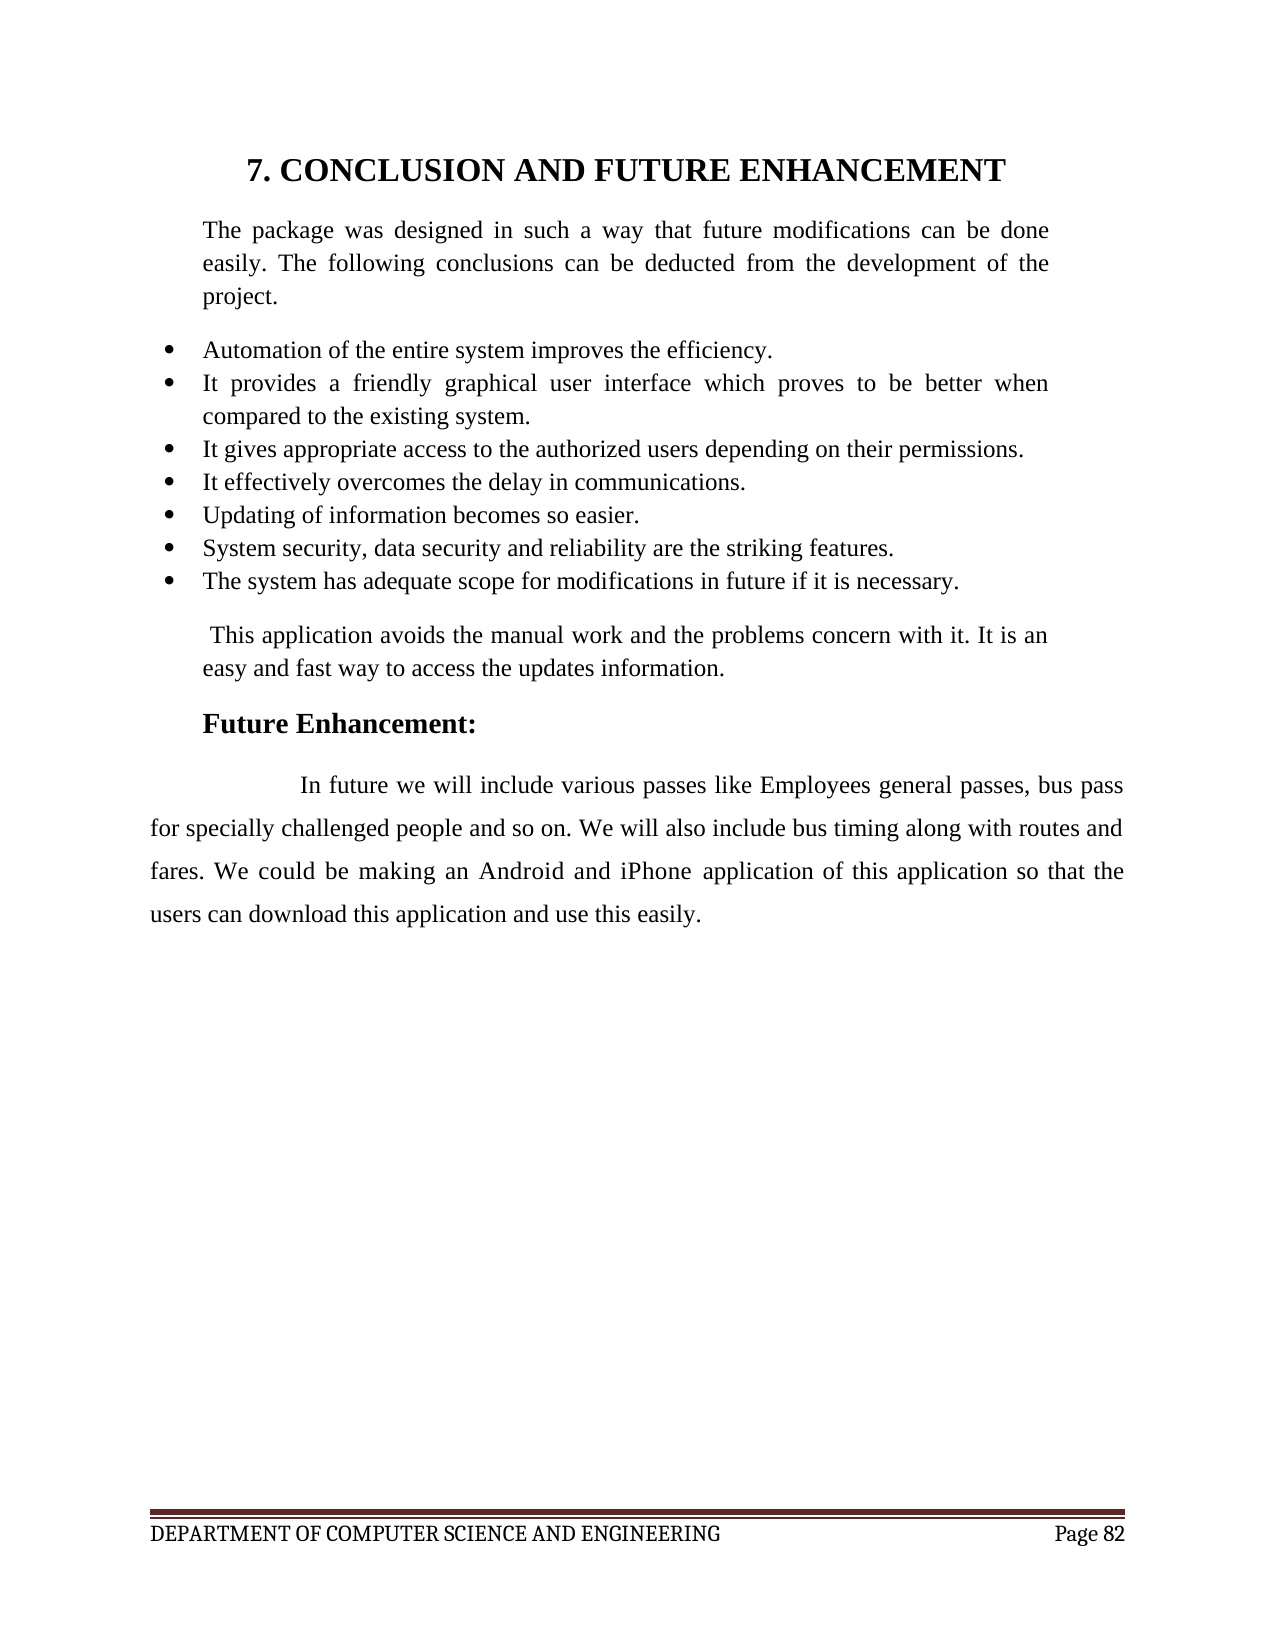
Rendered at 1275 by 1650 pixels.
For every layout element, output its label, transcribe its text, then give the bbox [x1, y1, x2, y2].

text The package was designed in such a way that future modifications can be done easily. The following conclusions can be deducted from the development of the project. [202, 215, 1050, 310]
list Automation of the entire system improves the efficiency. [165, 335, 1050, 363]
list It effectively overcomes the delay in communications. [165, 467, 1050, 496]
list Updating of information becomes so easier. [165, 500, 1050, 529]
list The system has adequate scope for modifications in future if it is necessary. [165, 566, 1050, 595]
text 7. CONCLUSION AND FUTURE ENHANCEMENT [202, 150, 1050, 188]
list It provides a friendly graphical user interface which proves to be better when compared to the existing system. [165, 368, 1050, 429]
text This application avoids the manual work and the problems concern with it. It is an easy and fast way to access the updates information. [202, 620, 1050, 682]
list It gives appropriate access to the authorized users depending on their permissions. [165, 434, 1050, 463]
text In future we will include various passes like Employees general passes, bus pass for specially challenged people and so on. We will also include bus timing along with routes and fares. We could be making an Android and iPhone application of this application so that the users can download this application and use this easily. [150, 770, 1125, 928]
list System security, data security and reliability are the striking features. [165, 533, 1050, 562]
text Future Enhancement: [202, 707, 1050, 740]
